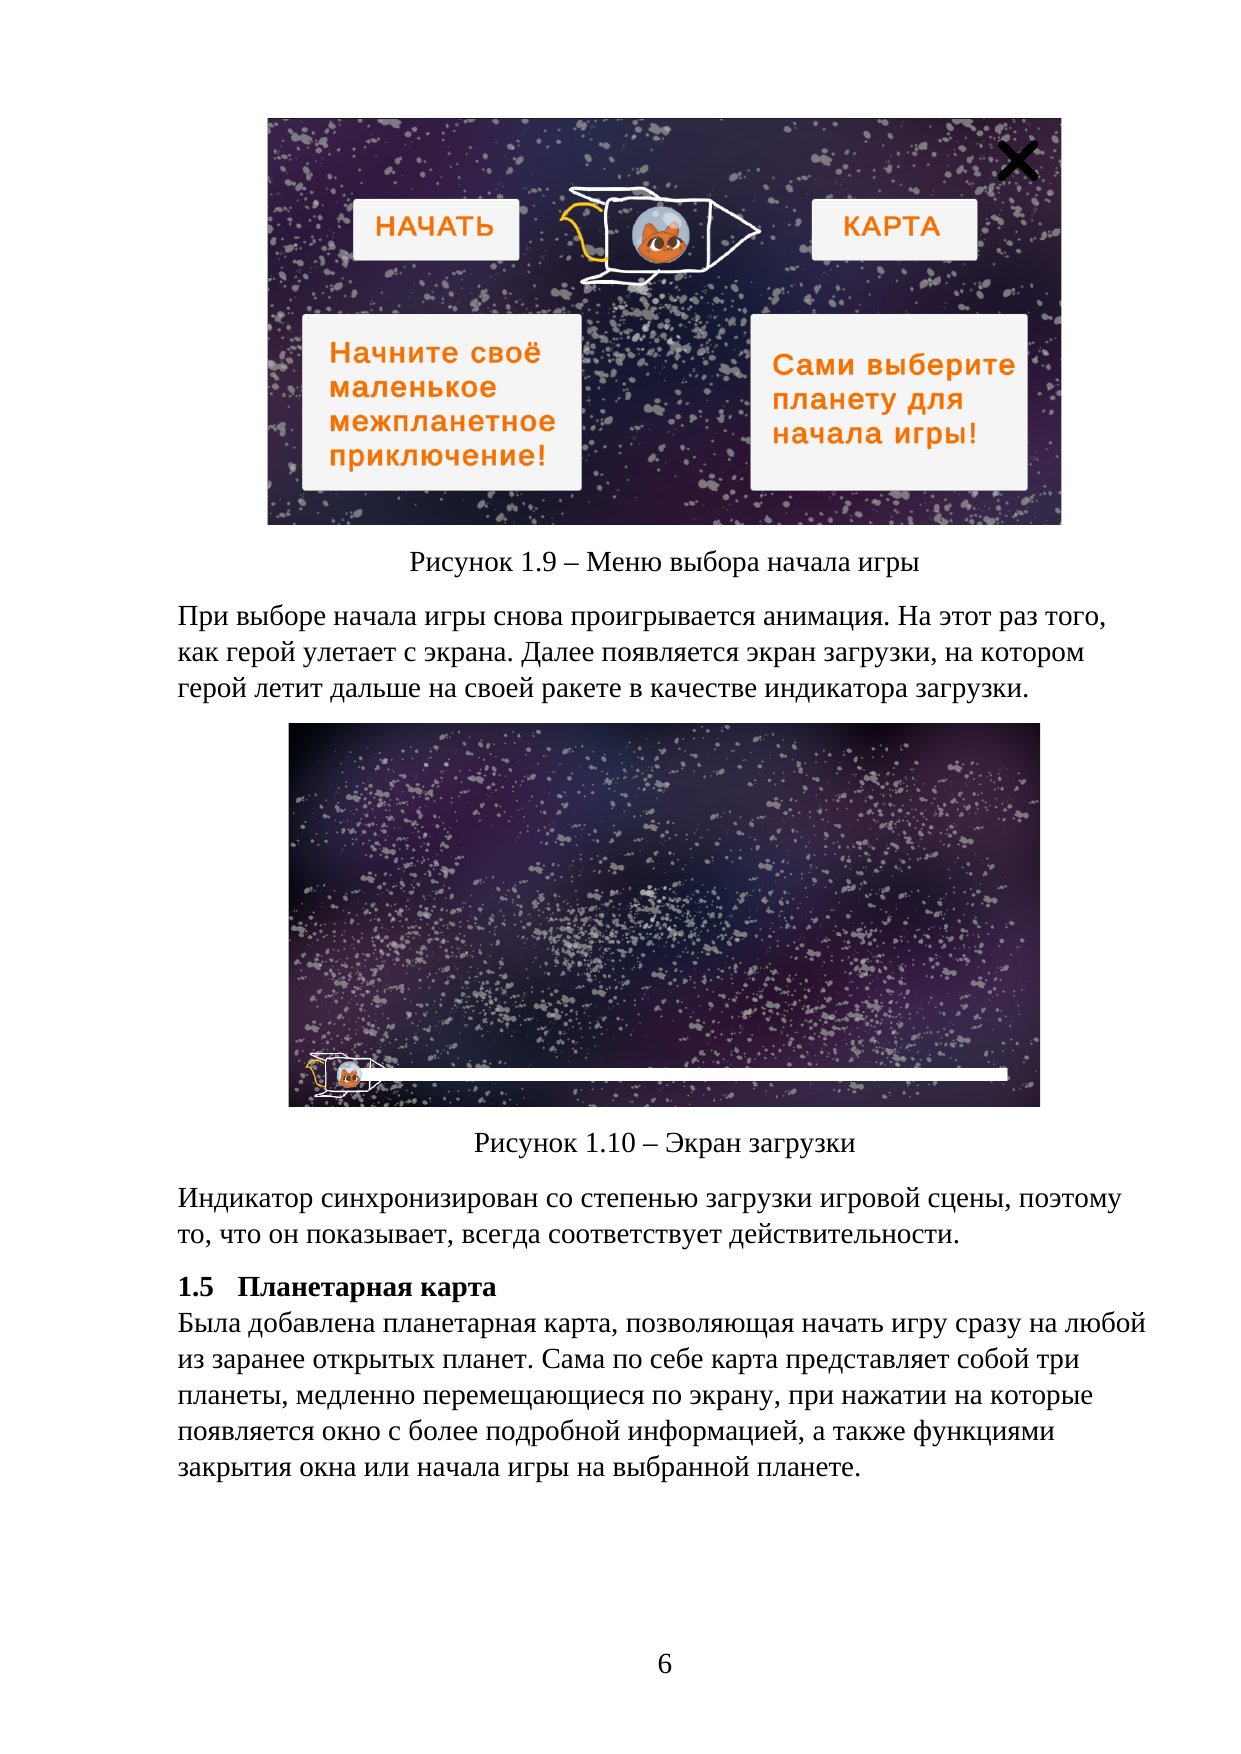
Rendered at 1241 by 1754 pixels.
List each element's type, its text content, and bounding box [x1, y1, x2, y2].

text Была добавлена планетарная карта, позволяющая начать игру сразу на любой из заранее открытых планет. Сама по себе карта представляет собой три планеты, медленно перемещающиеся по экрану, при нажатии на которые появляется окно с более подробной информацией, а также функциями закрытия окна или начала игры на выбранной планете. [177, 1305, 1152, 1483]
subtitle Планетарная карта [177, 1269, 1152, 1302]
text При выборе начала игры снова проигрывается анимация. На этот раз того, как герой улетает с экрана. Далее появляется экран загрузки, на котором герой летит дальше на своей ракете в качестве индикатора загрузки. [177, 598, 1152, 704]
picture [288, 723, 1041, 1107]
picture [267, 118, 1062, 525]
text Индикатор синхронизирован со степенью загрузки игровой сцены, поэтому то, что он показывает, всегда соответствует действительности. [177, 1180, 1152, 1249]
